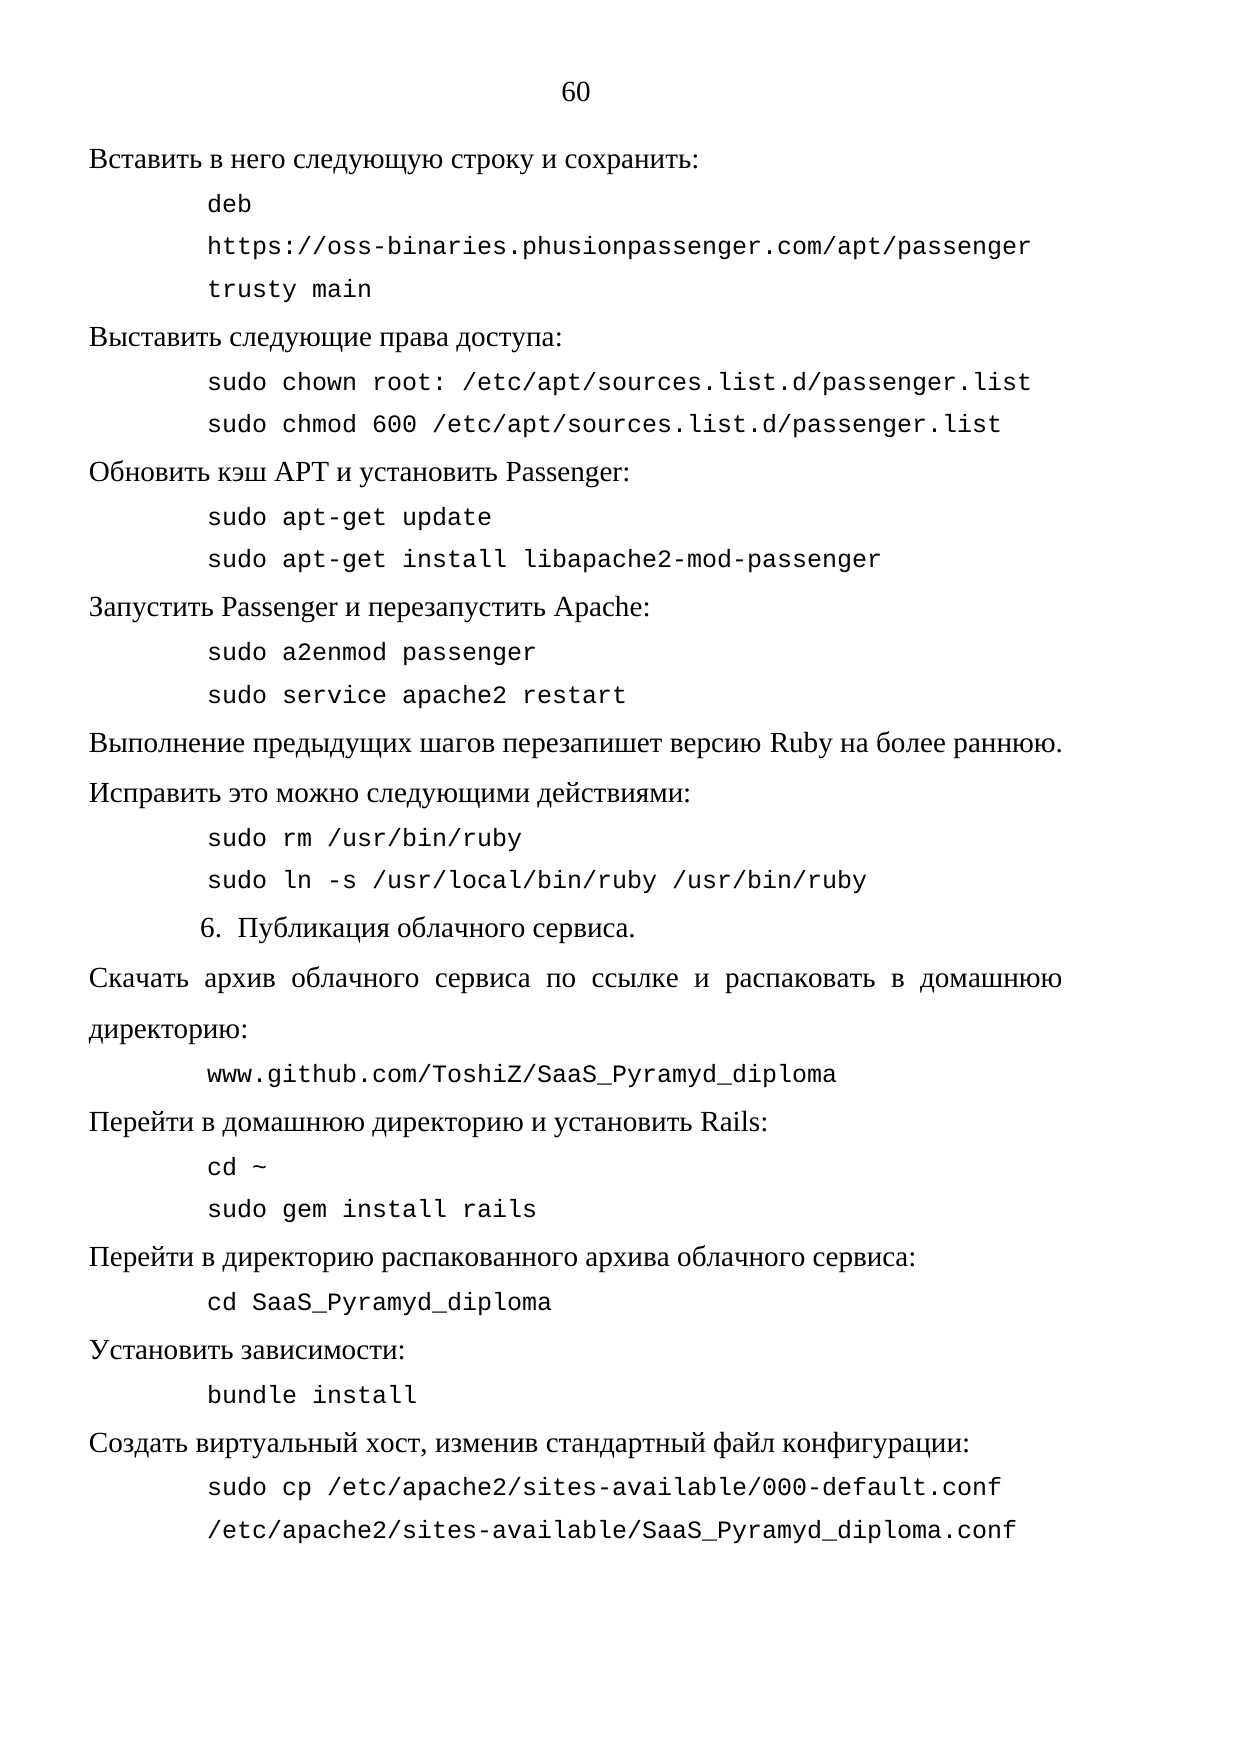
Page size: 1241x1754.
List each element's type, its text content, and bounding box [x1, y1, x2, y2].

text sudo chmod 600 /etc/apt/sources.list.d/passenger.list [89, 412, 1063, 440]
text Запустить Passenger и перезапустить Apache: [89, 589, 1063, 623]
text Скачать архив облачного сервиса по ссылке и распаковать в домашнюю директорию: [89, 961, 1063, 1044]
text Обновить кэш APT и установить Passenger: [89, 454, 1063, 488]
text bundle install [89, 1382, 1063, 1411]
text sudo service apache2 restart [89, 682, 1063, 711]
text sudo apt-get install libapache2-mod-passenger [89, 547, 1063, 575]
text sudo ln -s /usr/local/bin/ruby /usr/bin/ruby [89, 868, 1063, 896]
text sudo apt-get update [89, 504, 1063, 533]
text sudo a2enmod passenger [89, 640, 1063, 668]
text deb https://oss-binaries.phusionpassenger.com/apt/passenger trusty main [207, 191, 1063, 304]
text Выставить следующие права доступа: [89, 319, 1063, 352]
text sudo chown root: /etc/apt/sources.list.d/passenger.list [89, 369, 1063, 397]
text cd SaaS_Pyramyd_diploma [89, 1289, 1063, 1318]
text Создать виртуальный хост, изменив стандартный файл конфигурации: [89, 1425, 1063, 1458]
text www.github.com/ToshiZ/SaaS_Pyramyd_diploma [89, 1061, 1063, 1089]
text Установить зависимости: [89, 1332, 1063, 1365]
list Публикация облачного сервиса. [200, 910, 1063, 944]
text Вставить в него следующую строку и сохранить: [89, 141, 1063, 174]
text Перейти в домашнюю директорию и установить Rails: [89, 1104, 1063, 1137]
text cd ~ [89, 1154, 1063, 1182]
text sudo cp /etc/apache2/sites-available/000-default.conf /etc/apache2/sites-available/SaaS_Pyramyd_diploma.conf [207, 1475, 1063, 1546]
text sudo rm /usr/bin/ruby [89, 825, 1063, 854]
text Выполнение предыдущих шагов перезапишет версию Ruby на более раннюю. Исправить это можно следующими действиями: [89, 725, 1063, 808]
text Перейти в директорию распакованного архива облачного сервиса: [89, 1239, 1063, 1273]
text sudo gem install rails [89, 1197, 1063, 1225]
